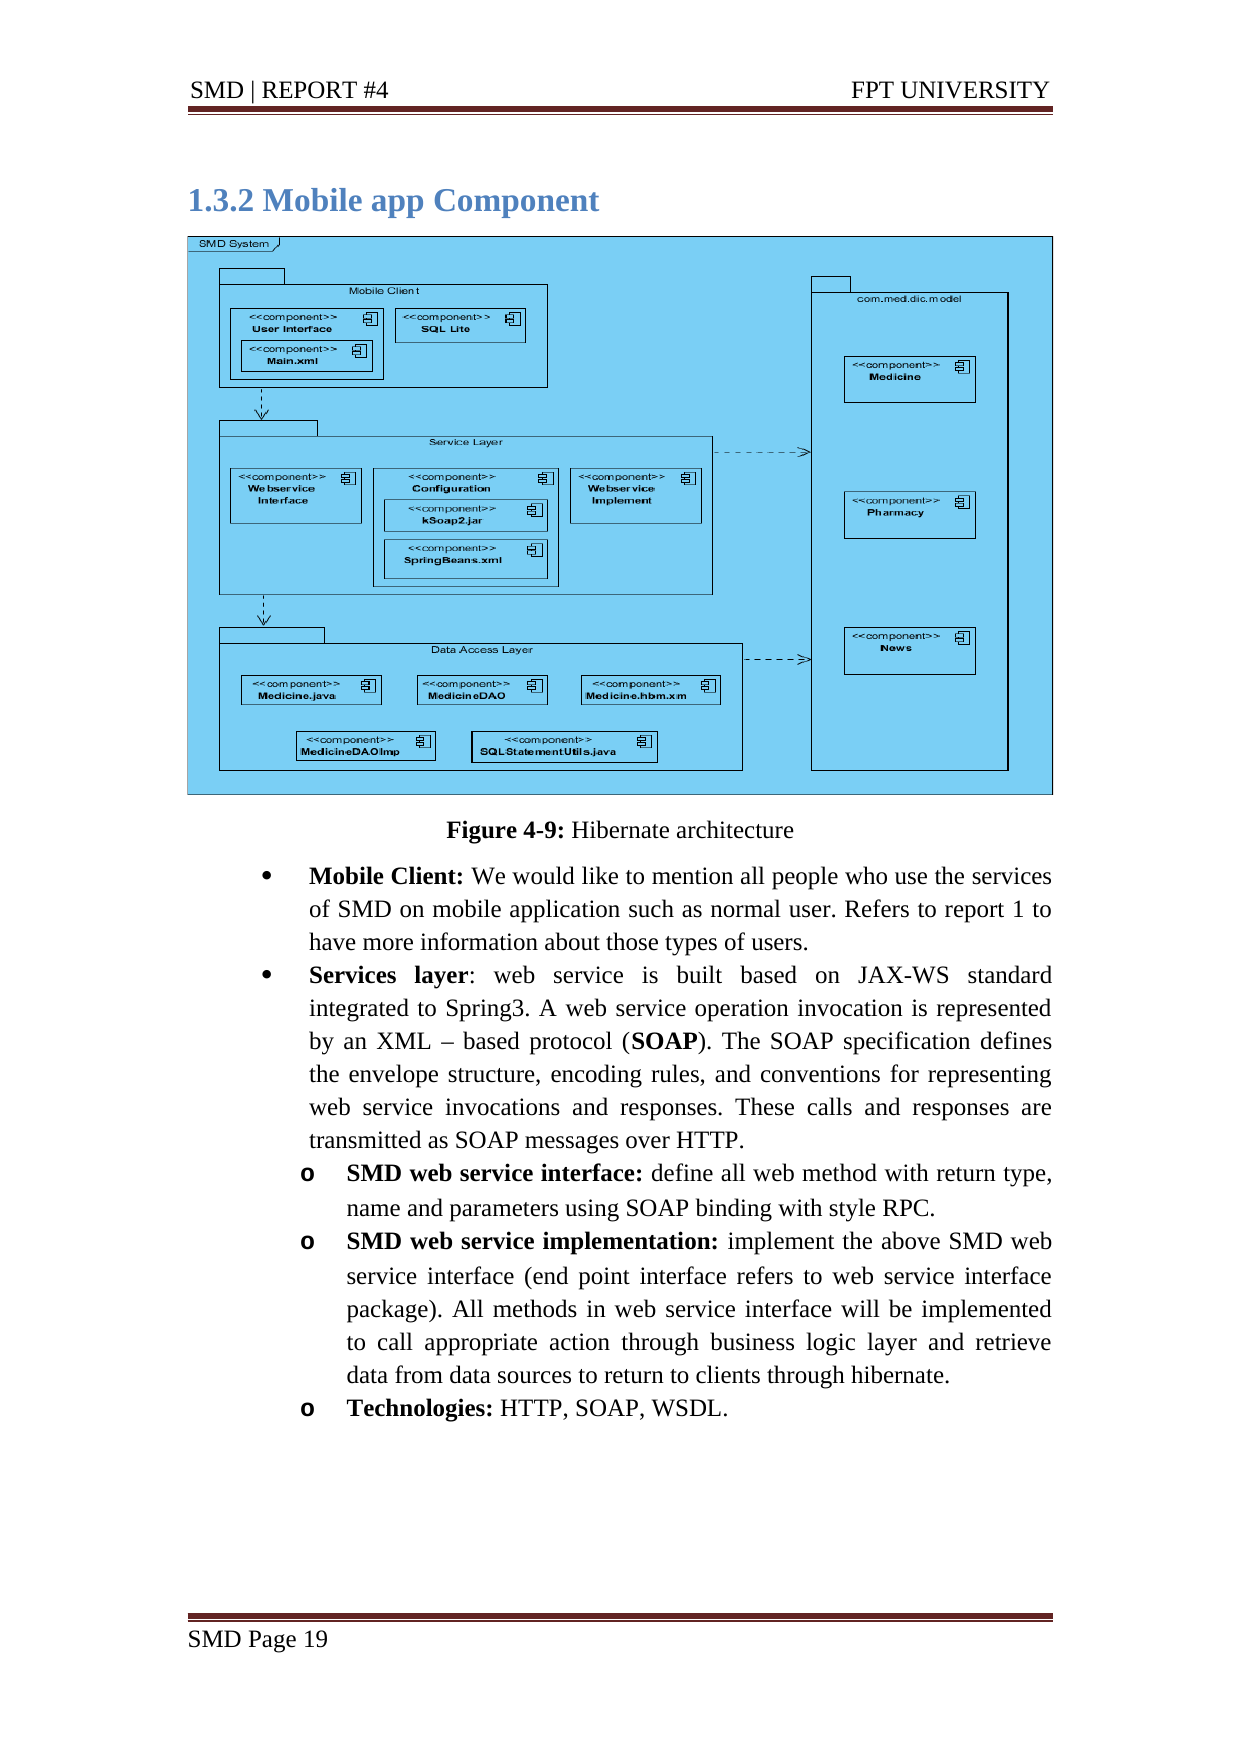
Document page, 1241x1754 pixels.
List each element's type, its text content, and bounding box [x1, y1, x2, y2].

list Services layer: web service is built based on JAX-WS standard integrated to Spring3. A web service operation invocation is represented by an XML – based protocol (SOAP). The SOAP specification defines the envelope structure, encoding rules, and conventions for representing web service invocations and responses. These calls and responses are transmitted as SOAP messages over HTTP. [262, 960, 1053, 1154]
list Mobile Client: We would like to mention all people who use the services of SMD on mobile application such as normal user. Refers to report 1 to have more information about those types of users. [262, 861, 1053, 956]
picture [187, 236, 1054, 795]
text Figure 4-9: Hibernate architecture [187, 815, 1053, 844]
subtitle Mobile app Component [187, 180, 1053, 218]
list Technologies: HTTP, SOAP, WSDL. [300, 1393, 1053, 1424]
list SMD web service implementation: implement the above SMD web service interface (end point interface refers to web service interface package). All methods in web service interface will be implemented to call appropriate action through business logic layer and retrieve data from data sources to return to clients through hibernate. [300, 1226, 1053, 1389]
list SMD web service interface: define all web method with return type, name and parameters using SOAP binding with style RPC. [300, 1158, 1053, 1222]
